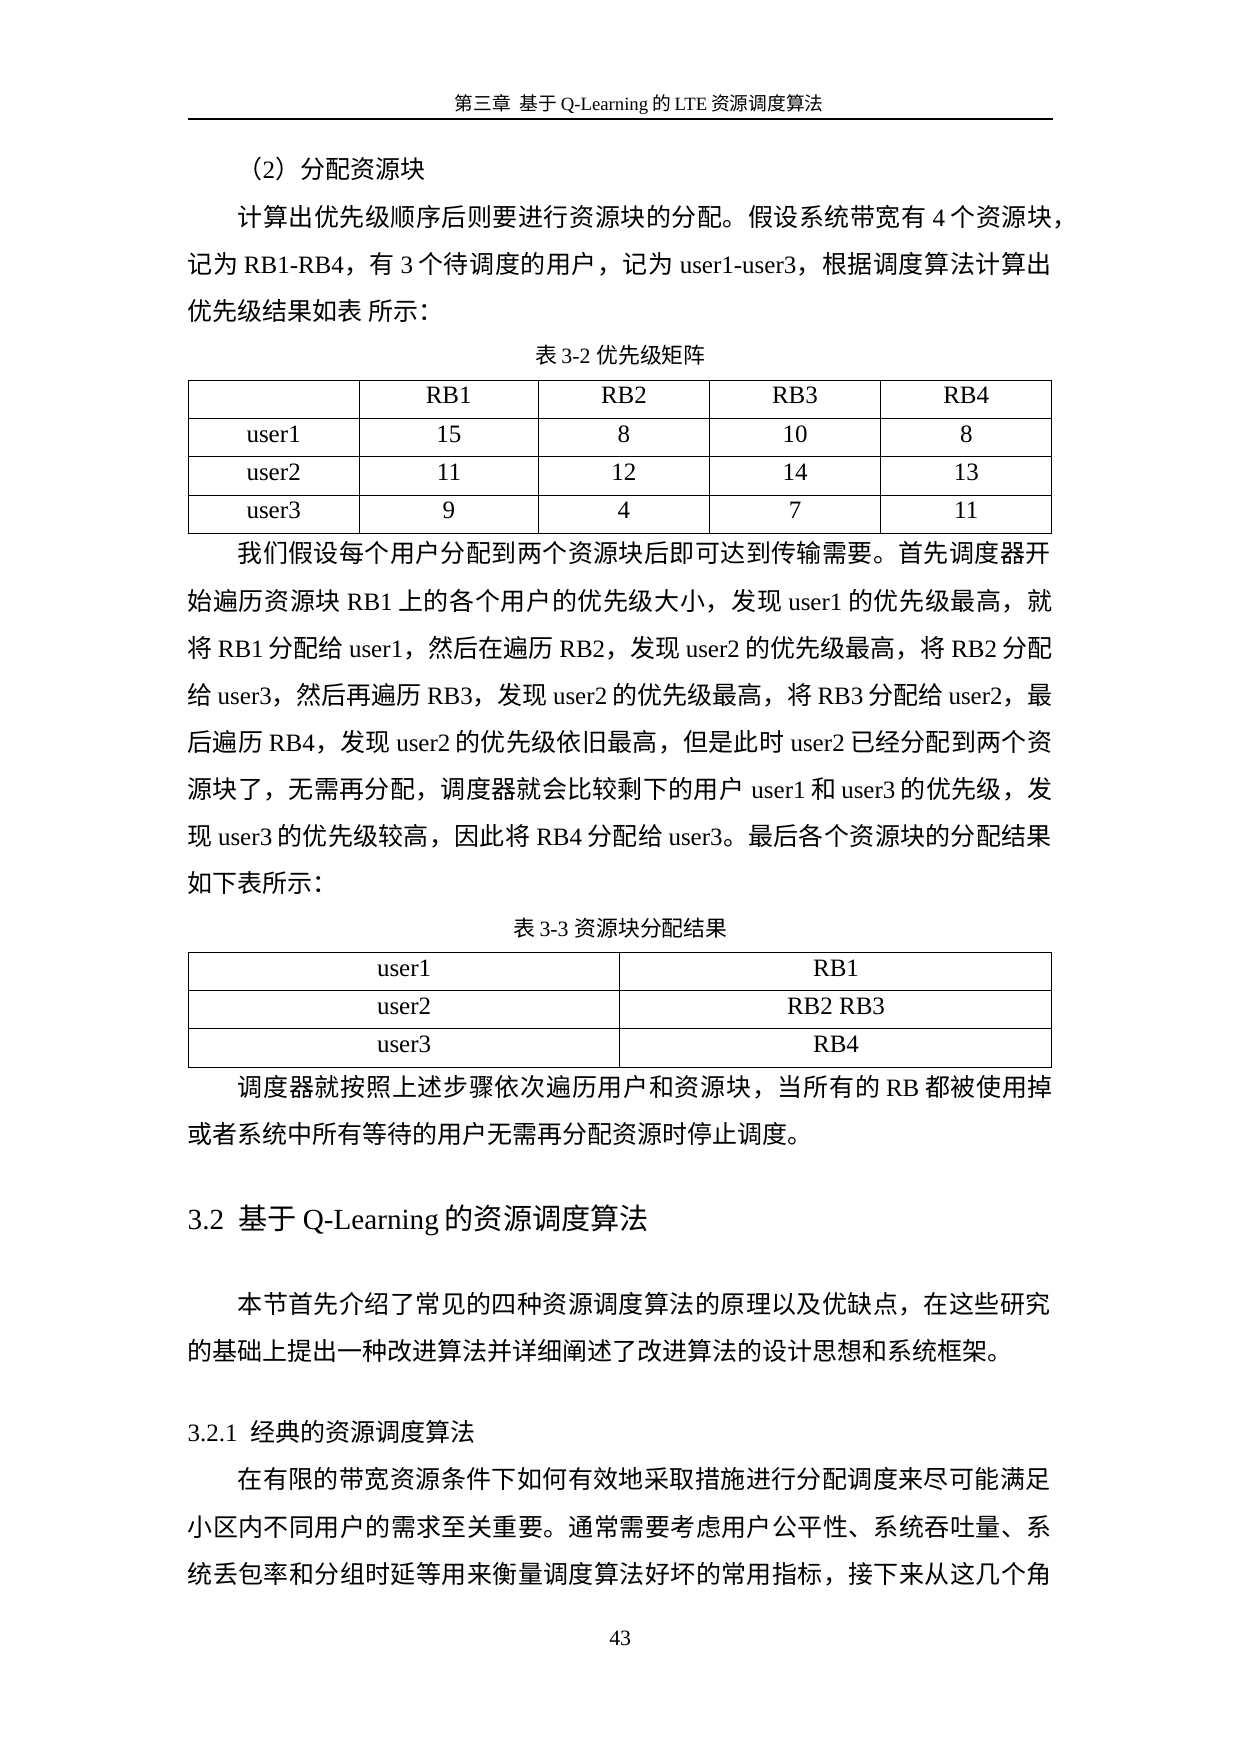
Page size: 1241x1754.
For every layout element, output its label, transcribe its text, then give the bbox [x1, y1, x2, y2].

table_header user1 [189, 953, 619, 990]
table_cell 15 [360, 419, 538, 456]
table_header [189, 381, 359, 418]
table_cell 11 [881, 496, 1051, 533]
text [187, 1460, 1053, 1590]
table_cell 4 [539, 496, 709, 533]
table_cell 12 [539, 457, 709, 494]
table_cell 9 [360, 496, 538, 533]
subtitle 3.2.1 经典的资源调度算法 [187, 1413, 1053, 1449]
table_header RB2 [539, 381, 709, 418]
table_cell user1 [189, 419, 359, 456]
table_cell RB2 RB3 [620, 991, 1051, 1028]
table_cell user2 [189, 991, 619, 1028]
table_cell RB4 [620, 1029, 1051, 1067]
table_cell user2 [189, 457, 359, 494]
table_header RB1 [360, 381, 538, 418]
title 3.2 基于Q-Learning的资源调度算法 [187, 1196, 1053, 1238]
table_cell 11 [360, 457, 538, 494]
table_cell 8 [881, 419, 1051, 456]
table_header RB1 [620, 953, 1051, 990]
text 表3-3 资源块分配结果 [187, 911, 1053, 942]
table_cell 10 [710, 419, 880, 456]
table_cell user3 [189, 1029, 619, 1067]
text 调度器就按照上述步骤依次遍历用户和资源块，当所有的RB都被使用掉或者系统中所有等待的用户无需再分配资源时停止调度。 [187, 1068, 1053, 1151]
text 计算出优先级顺序后则要进行资源块的分配。假设系统带宽有4个资源块，记为RB1-RB4，有3个待调度的用户，记为user1-user3，根据调度算法计算出优先级结果如表 所示： [187, 197, 1053, 327]
table_header RB4 [881, 381, 1051, 418]
table_cell 7 [710, 496, 880, 533]
text 本节首先介绍了常见的四种资源调度算法的原理以及优缺点，在这些研究的基础上提出一种改进算法并详细阐述了改进算法的设计思想和系统框架。 [187, 1285, 1053, 1368]
text 我们假设每个用户分配到两个资源块后即可达到传输需要。首先调度器开始遍历资源块RB1上的各个用户的优先级大小，发现user1的优先级最高，就将RB1分配给user1，然后在遍历RB2，发现user2的优先级最高，将RB2分配给user3，然后再遍历RB3，发现user2的优先级最高，将RB3分配给user2，最后遍历RB4，发现user2的优先级依旧最高，但是此时user2已经分配到两个资源块了，无需再分配，调度器就会比较剩下的用户user1和user3的优先级，发现user3的优先级较高，因此将RB4分配给user3。最后各个资源块的分配结果如下表所示： [187, 534, 1053, 900]
table_cell 8 [539, 419, 709, 456]
text （2）分配资源块 [187, 150, 1053, 186]
text 表3-2 优先级矩阵 [187, 338, 1053, 370]
table_header RB3 [710, 381, 880, 418]
table_cell 14 [710, 457, 880, 494]
table_cell user3 [189, 496, 359, 533]
table_cell 13 [881, 457, 1051, 494]
